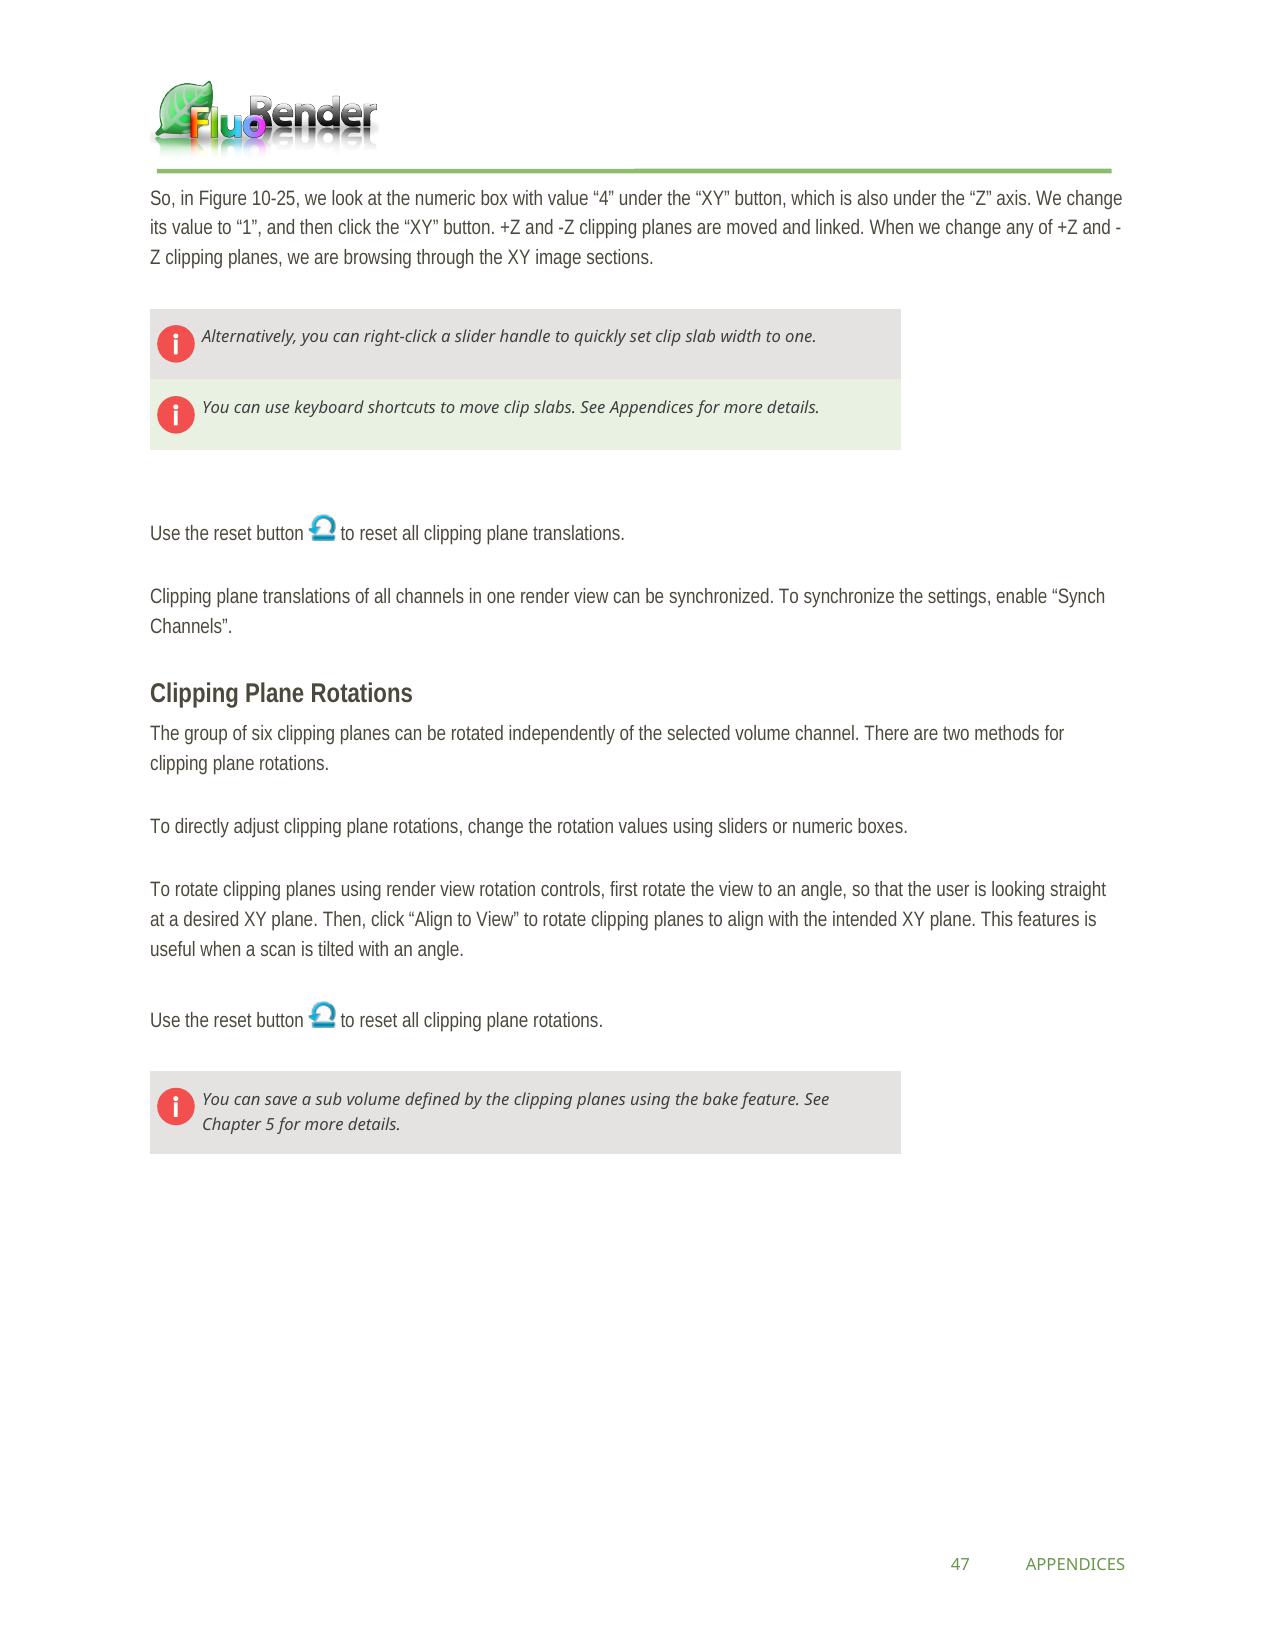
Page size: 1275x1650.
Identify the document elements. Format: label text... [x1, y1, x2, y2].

table_header You can save a sub volume defined by the clipping planes using the bake feature. See Chapter 5 for more details. [202, 1071, 901, 1154]
picture [308, 513, 336, 541]
text The group of six clipping planes can be rotated independently of the selected volume channel. There are two methods for clipping plane rotations. [150, 721, 1125, 775]
text Use the reset button to reset all clipping plane translations. [150, 513, 1125, 545]
table_cell You can use keyboard shortcuts to move clip slabs. See Appendices for more details. [202, 379, 901, 450]
text To rotate clipping planes using render view rotation controls, first rotate the view to an angle, so that the user is looking straight at a desired XY plane. Then, click “Align to View” to rotate clipping planes to align with the intended XY plane. This features is useful when a scan is tilted with an angle. [150, 877, 1125, 961]
table_header [150, 309, 202, 379]
picture [150, 75, 379, 162]
table_cell [150, 379, 202, 450]
picture [308, 1000, 336, 1028]
subtitle Clipping Plane Rotations [150, 677, 1125, 708]
text To directly adjust clipping plane rotations, change the rotation values using sliders or numeric boxes. [150, 814, 1125, 838]
table_header Alternatively, you can right-click a slider handle to quickly set clip slab width to one. [202, 309, 901, 379]
text Clipping plane translations of all channels in one render view can be synchronized. To synchronize the settings, enable “Synch Channels”. [150, 584, 1125, 638]
text Use the reset button to reset all clipping plane rotations. [150, 1000, 1125, 1032]
table_header [150, 1071, 202, 1154]
